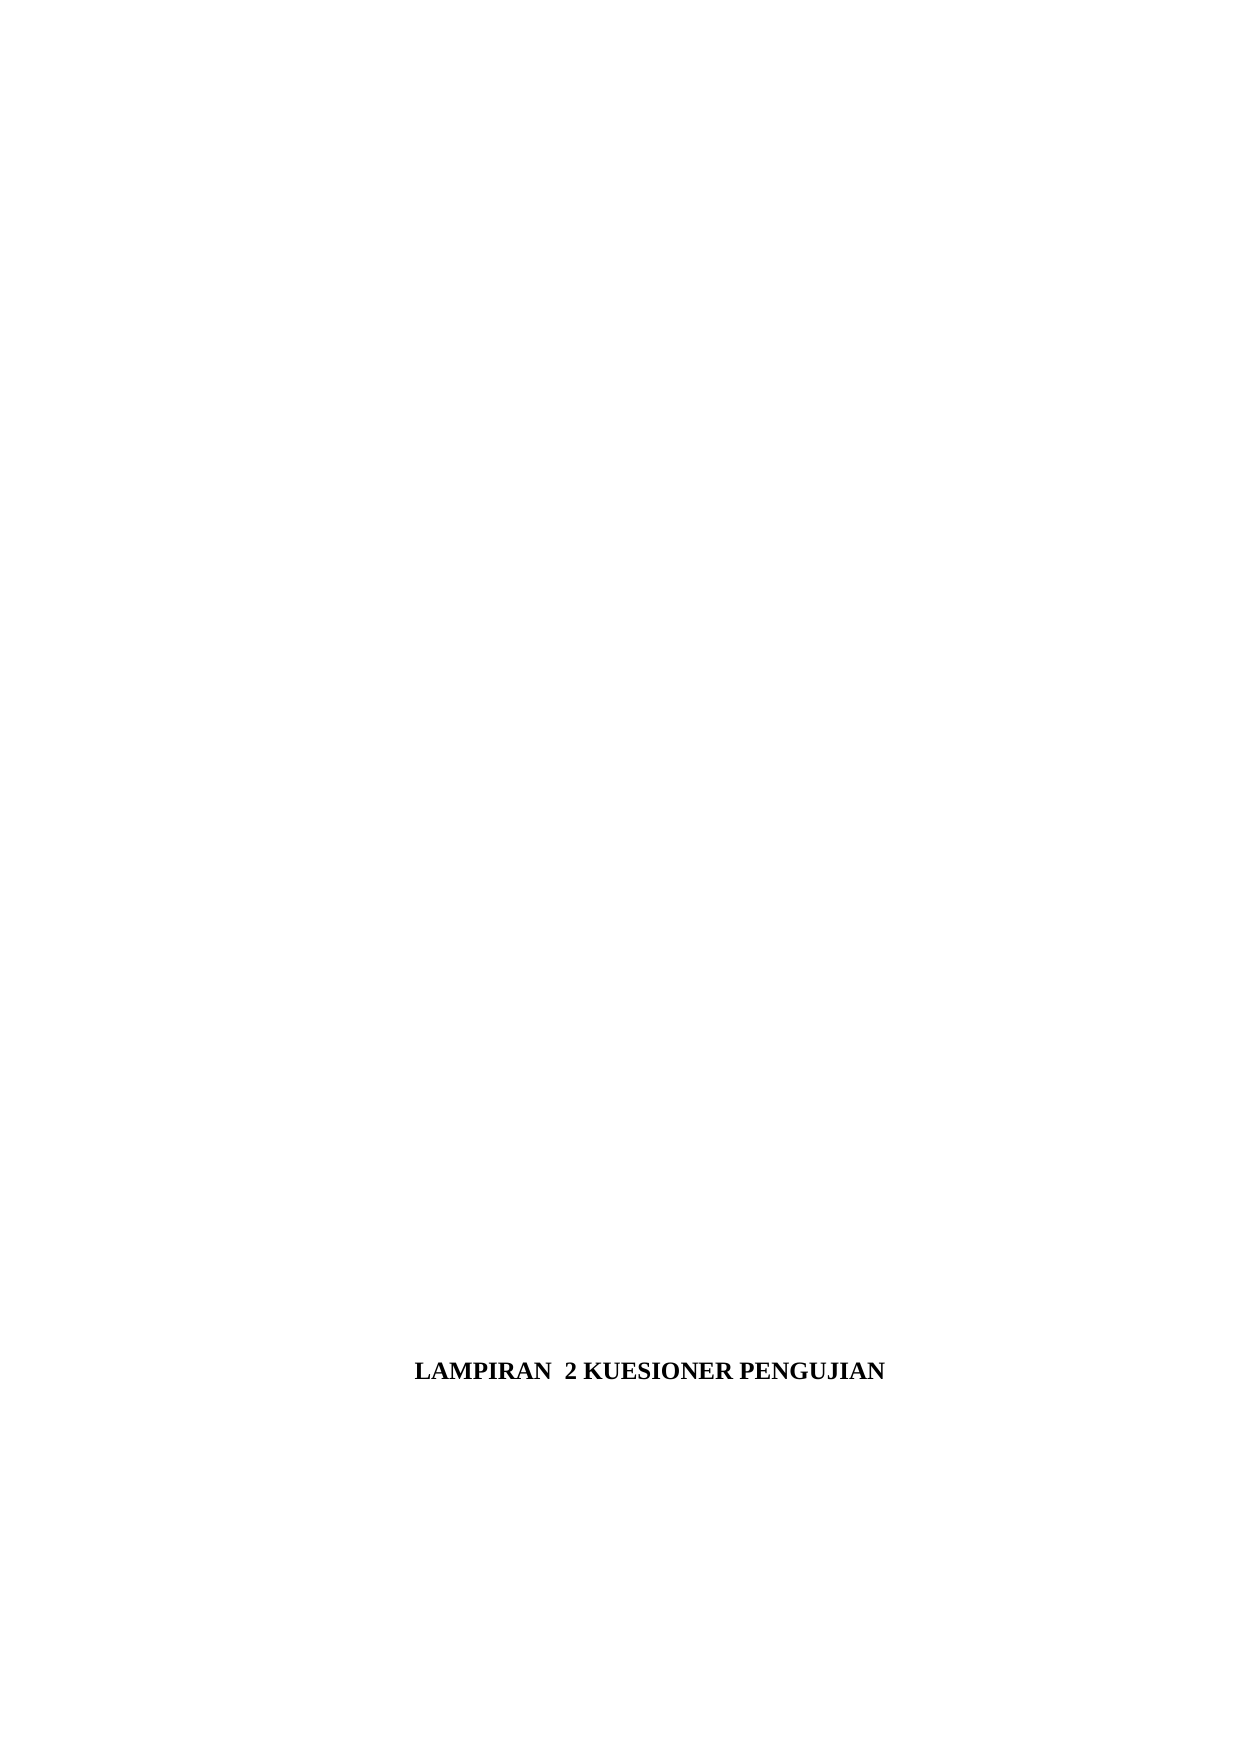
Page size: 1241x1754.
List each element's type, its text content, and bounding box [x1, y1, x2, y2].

text LAMPIRAN 2 KUESIONER PENGUJIAN [236, 1356, 1063, 1385]
